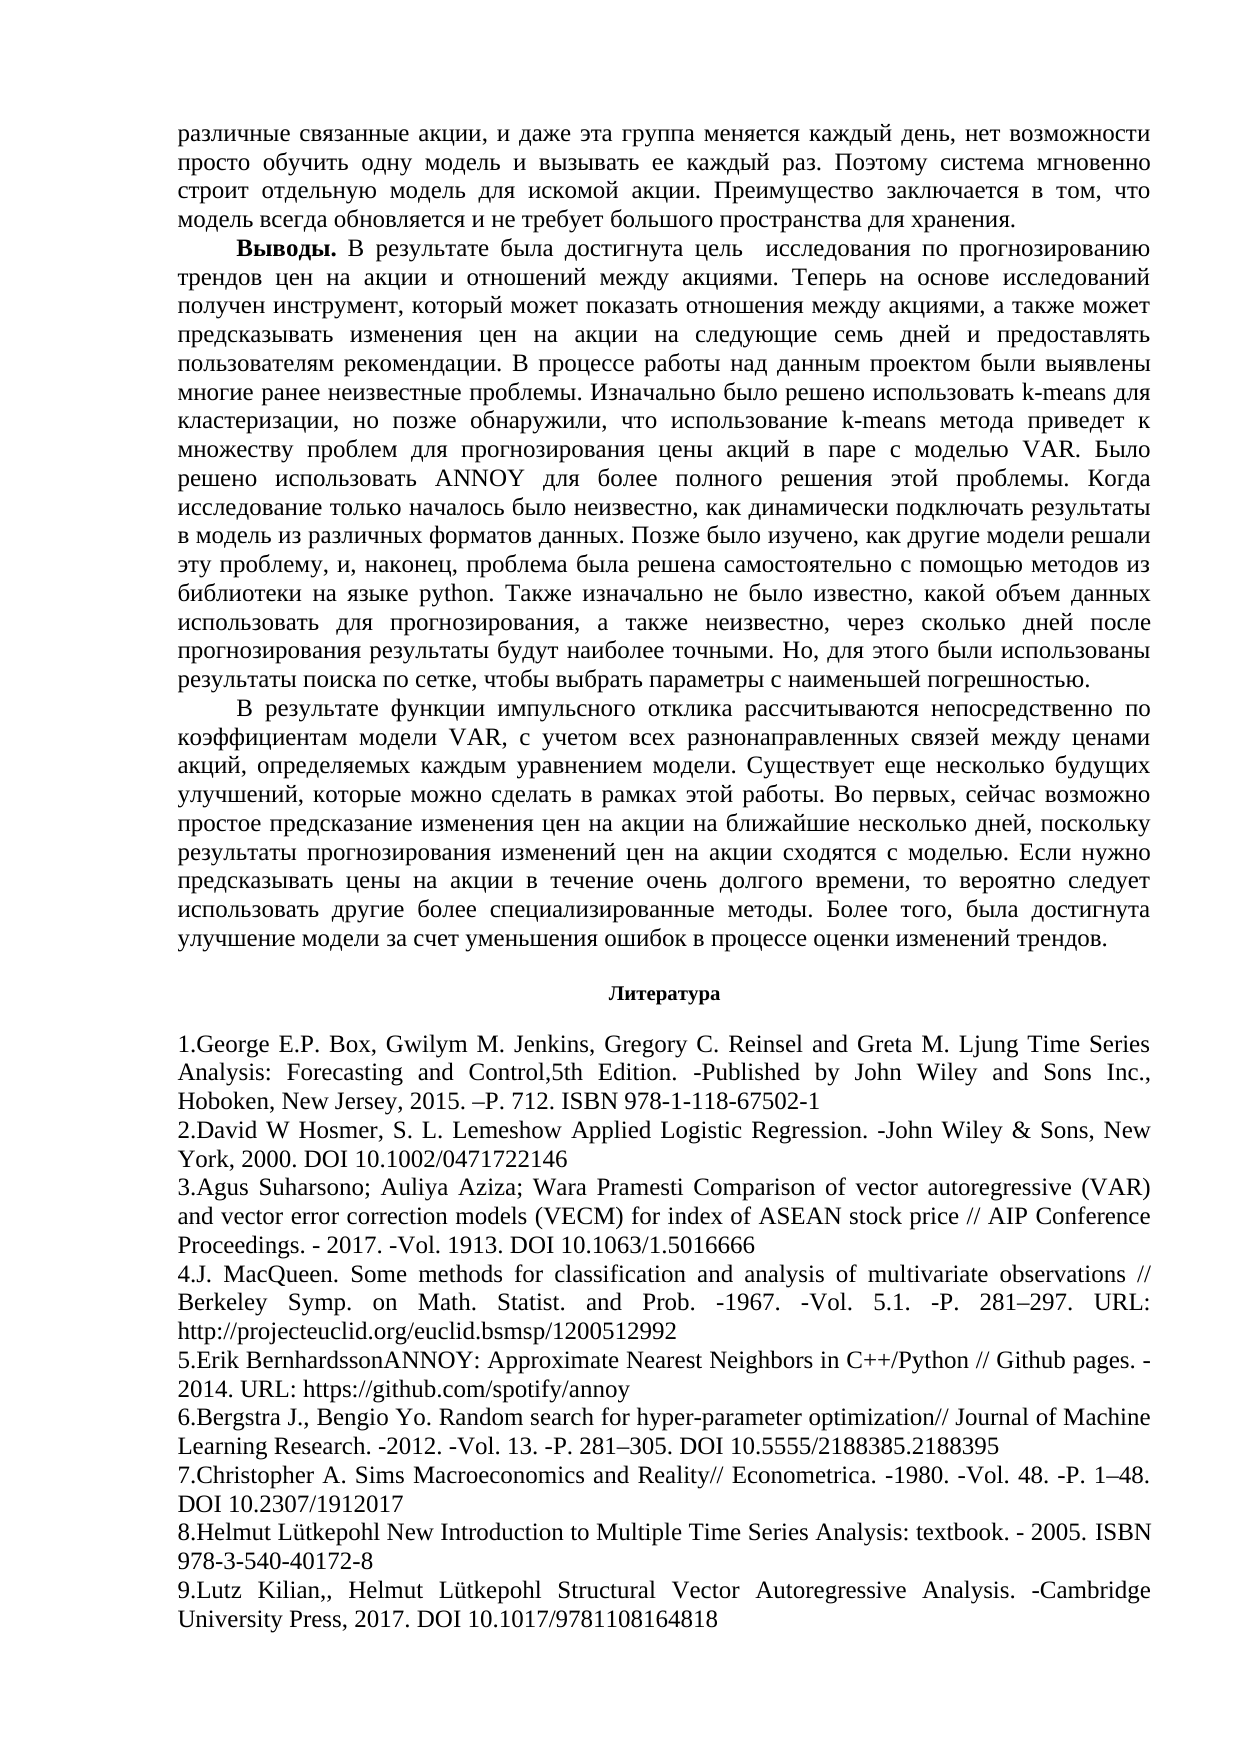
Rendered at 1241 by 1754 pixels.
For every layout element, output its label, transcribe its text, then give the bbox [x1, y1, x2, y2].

text В результате функции импульсного отклика рассчитываются непосредственно по коэффициентам модели VAR, с учетом всех разнонаправленных связей между ценами акций, определяемых каждым уравнением модели. Существует еще несколько будущих улучшений, которые можно сделать в рамках этой работы. Во первых, сейчас возможно простое предсказание изменения цен на акции на ближайшие несколько дней, поскольку результаты прогнозирования изменений цен на акции сходятся с моделью. Если нужно предсказывать цены на акции в течение очень долгого времени, то вероятно следует использовать другие более специализированные методы. Более того, была достигнута улучшение модели за счет уменьшения ошибок в процессе оценки изменений трендов. [177, 693, 1152, 952]
text 1.George E.P. Box, Gwilym M. Jenkins, Gregory C. Reinsel and Greta M. Ljung Time Series Analysis: Forecasting and Control,5th Edition. -Published by John Wiley and Sons Inc., Hoboken, New Jersey, 2015. –P. 712. ISBN 978-1-118-67502-1 [177, 1029, 1152, 1115]
text 2.David W Hosmer, S. L. Lemeshow Applied Logistic Regression. -John Wiley & Sons, New York, 2000. DOI 10.1002/0471722146 [177, 1115, 1152, 1172]
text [177, 118, 1152, 233]
text 9.Lutz Kilian,, Helmut Lütkepohl Structural Vector Autoregressive Analysis. -Cambridge University Press, 2017. DOI 10.1017/9781108164818 [177, 1575, 1152, 1632]
text 8.Helmut Lütkepohl New Introduction to Multiple Time Series Analysis: textbook. - 2005. ISBN 978-3-540-40172-8 [177, 1517, 1152, 1575]
text 4.J. MacQueen. Some methods for classification and analysis of multivariate observations // Berkeley Symp. on Math. Statist. and Prob. -1967. -Vol. 5.1. -P. 281–297. URL: http://projecteuclid.org/euclid.bsmsp/1200512992 [177, 1259, 1152, 1345]
text 7.Christopher A. Sims Macroeconomics and Reality// Econometrica. -1980. -Vol. 48. -P. 1–48. DOI 10.2307/1912017 [177, 1460, 1152, 1517]
text Выводы. В результате была достигнута цель исследования по прогнозированию трендов цен на акции и отношений между акциями. Теперь на основе исследований получен инструмент, который может показать отношения между акциями, а также может предсказывать изменения цен на акции на следующие семь дней и предоставлять пользователям рекомендации. В процессе работы над данным проектом были выявлены многие ранее неизвестные проблемы. Изначально было решено использовать k-means для кластеризации, но позже обнаружили, что использование k-means метода приведет к множеству проблем для прогнозирования цены акций в паре с моделью VAR. Было решено использовать ANNOY для более полного решения этой проблемы. Когда исследование только началось было неизвестно, как динамически подключать результаты в модель из различных форматов данных. Позже было изучено, как другие модели решали эту проблему, и, наконец, проблема была решена самостоятельно с помощью методов из библиотеки на языке python. Также изначально не было известно, какой объем данных использовать для прогнозирования, а также неизвестно, через сколько дней после прогнозирования результаты будут наиболее точными. Но, для этого были использованы результаты поиска по сетке, чтобы выбрать параметры с наименьшей погрешностью. [177, 233, 1152, 693]
text Литература [177, 981, 1152, 1005]
text 3.Agus Suharsono; Auliya Aziza; Wara Pramesti Comparison of vector autoregressive (VAR) and vector error correction models (VECM) for index of ASEAN stock price // AIP Conference Proceedings. - 2017. -Vol. 1913. DOI 10.1063/1.5016666 [177, 1172, 1152, 1259]
text 6.Bergstra J., Bengio Yo. Random search for hyper-parameter optimization// Journal of Machine Learning Research. -2012. -Vol. 13. -P. 281–305. DOI 10.5555/2188385.2188395 [177, 1402, 1152, 1460]
text 5.Erik BernhardssonANNOY: Approximate Nearest Neighbors in C++/Python // Github pages. -2014. URL: https://github.com/spotify/annoy [177, 1345, 1152, 1402]
